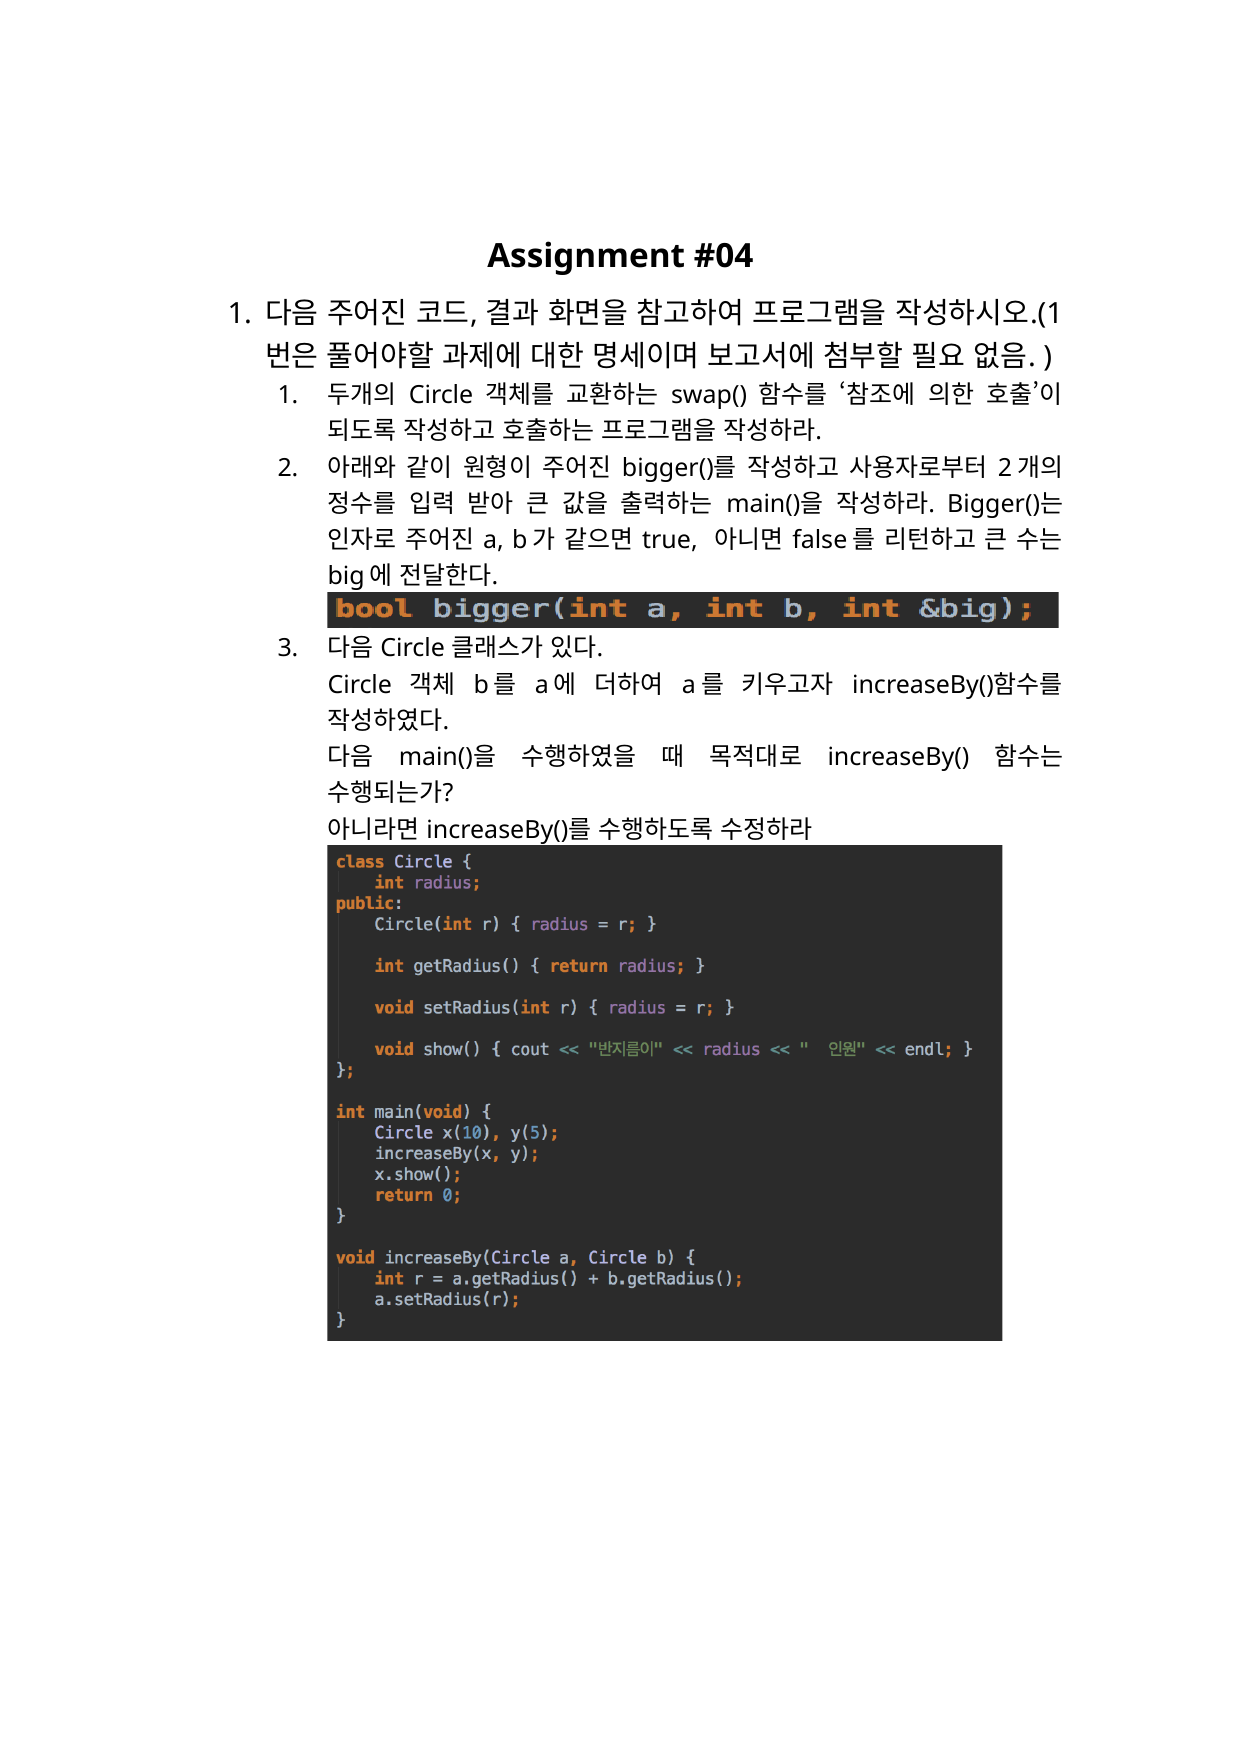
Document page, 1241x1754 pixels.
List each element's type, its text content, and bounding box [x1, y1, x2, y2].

list 아래와 같이 원형이 주어진 bigger()를 작성하고 사용자로부터 2개의 정수를 입력 받아 큰 값을 출력하는 main()을 작성하라. Bigger()는 인자로 주어진 a, b가 같으면 true, 아니면 false를 리턴하고 큰 수는 big에 전달한다. [277, 447, 1063, 628]
subtitle 다음 주어진 코드, 결과 화면을 참고하여 프로그램을 작성하시오.(1번은 풀어야할 과제에 대한 명세이며 보고서에 첨부할 필요 없음. ) [227, 290, 1063, 374]
picture [327, 845, 1003, 1341]
list 두개의 Circle 객체를 교환하는 swap() 함수를 ‘참조에 의한 호출’이 되도록 작성하고 호출하는 프로그램을 작성하라. [277, 374, 1063, 447]
title Assignment #04 [177, 232, 1063, 277]
picture [327, 592, 1059, 628]
